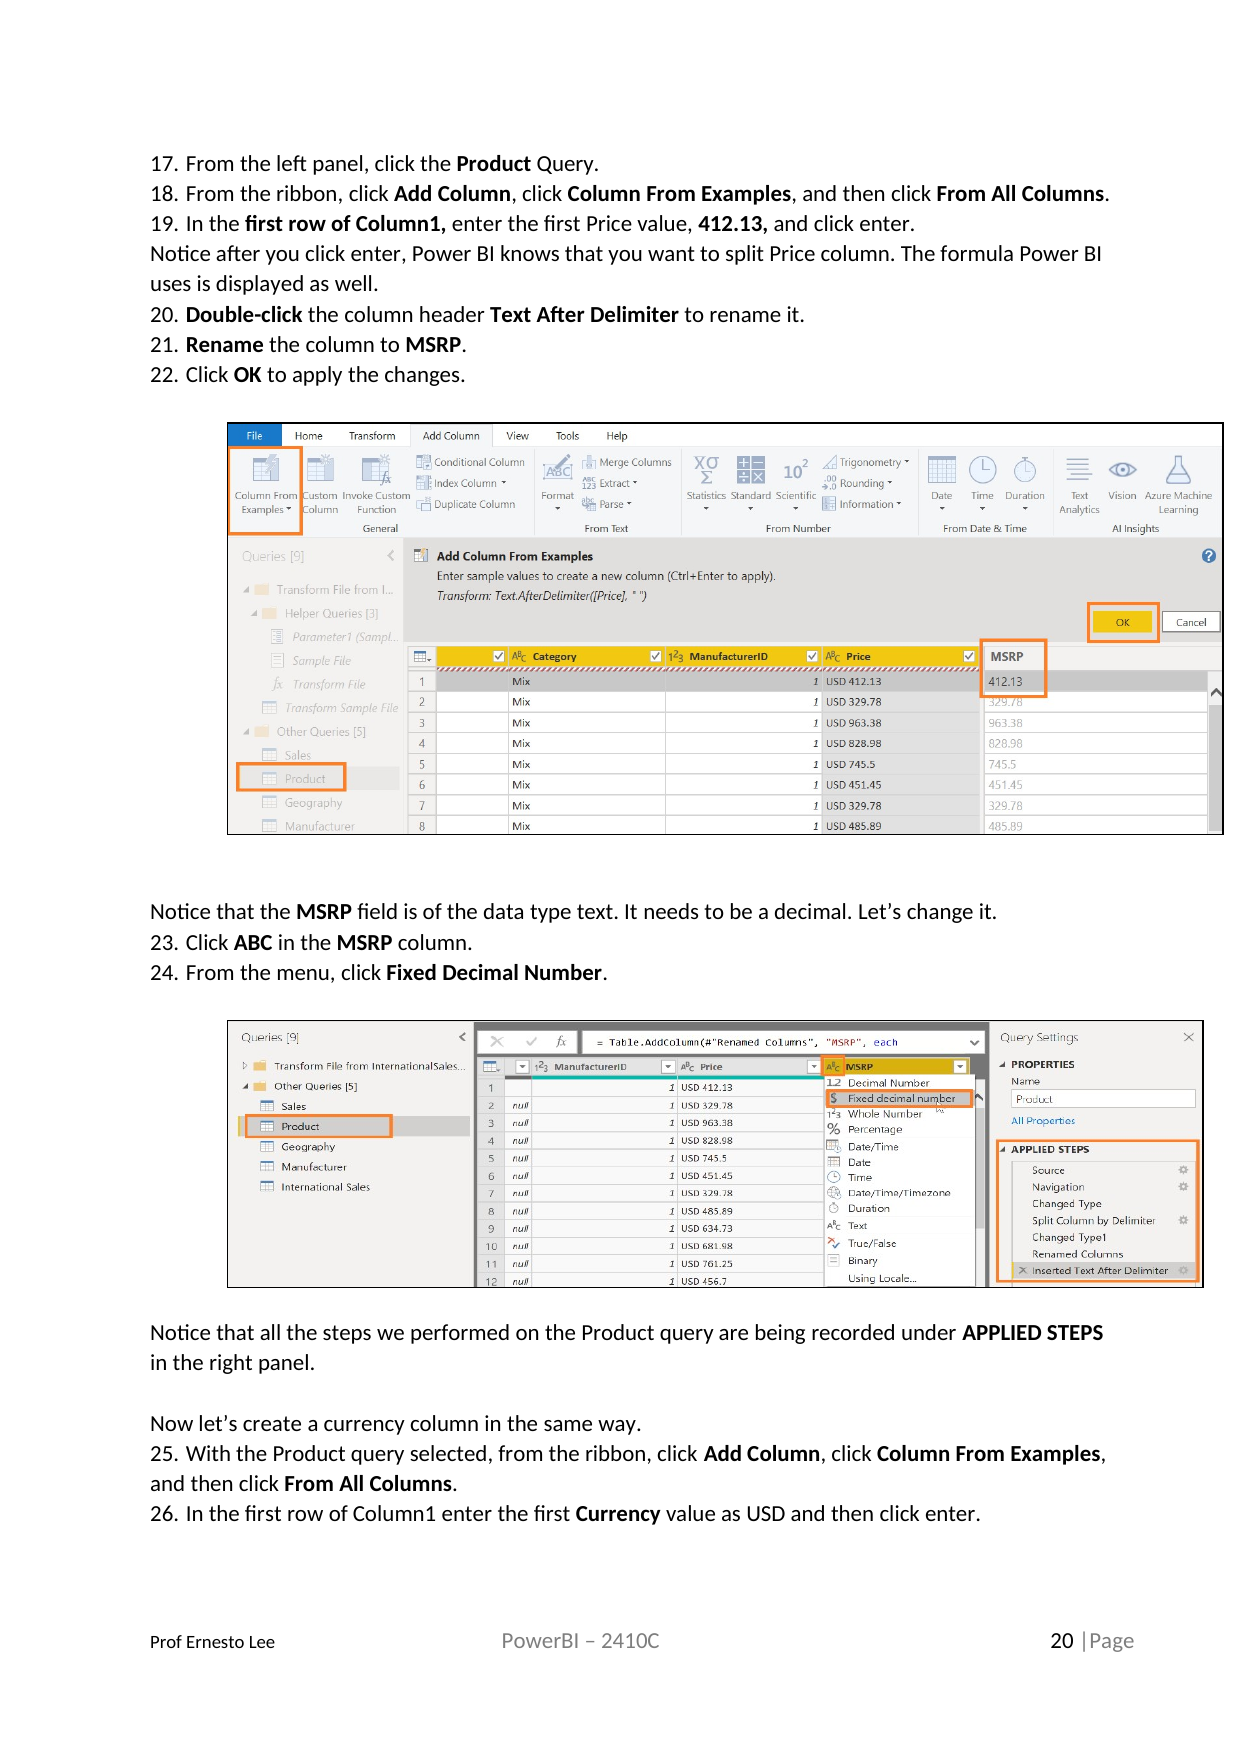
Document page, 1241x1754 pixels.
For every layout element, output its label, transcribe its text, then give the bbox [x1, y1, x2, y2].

text Notice that all the steps we performed on the Product query are being recorded under APPLIED STEPS [150, 1318, 1240, 1346]
list Click ABC in the MSRP column. [150, 928, 1240, 956]
text Notice after you click enter, Power BI knows that you want to split Price column. The formula Power BI uses is displayed as well. [150, 239, 1106, 298]
list Click OK to apply the changes. [150, 360, 1240, 388]
picture [228, 424, 1222, 834]
text Notice that the MSRP field is of the data type text. It needs to be a decimal. Let’s change it. [150, 897, 1240, 925]
picture [228, 1021, 1202, 1287]
list In the first row of Column1, enter the first Price value, 412.13, and click enter. [150, 209, 1240, 237]
text Now let’s create a currency column in the same way. [150, 1409, 1240, 1437]
list From the ribbon, click Add Column, click Column From Examples, and then click From All Columns. [150, 179, 1240, 207]
list From the menu, click Fixed Decimal Number. [150, 958, 1240, 986]
list Rename the column to MSRP. [150, 330, 1240, 358]
list In the first row of Column1 enter the first Currency value as USD and then click enter. [150, 1499, 1240, 1527]
text in the right panel. [150, 1348, 1240, 1377]
list With the Product query selected, from the ribbon, click Add Column, click Column From Examples, and then click From All Columns. [150, 1439, 1107, 1497]
list Double-click the column header Text After Delimiter to rename it. [150, 300, 1240, 328]
list From the left panel, click the Product Query. [150, 149, 1240, 177]
